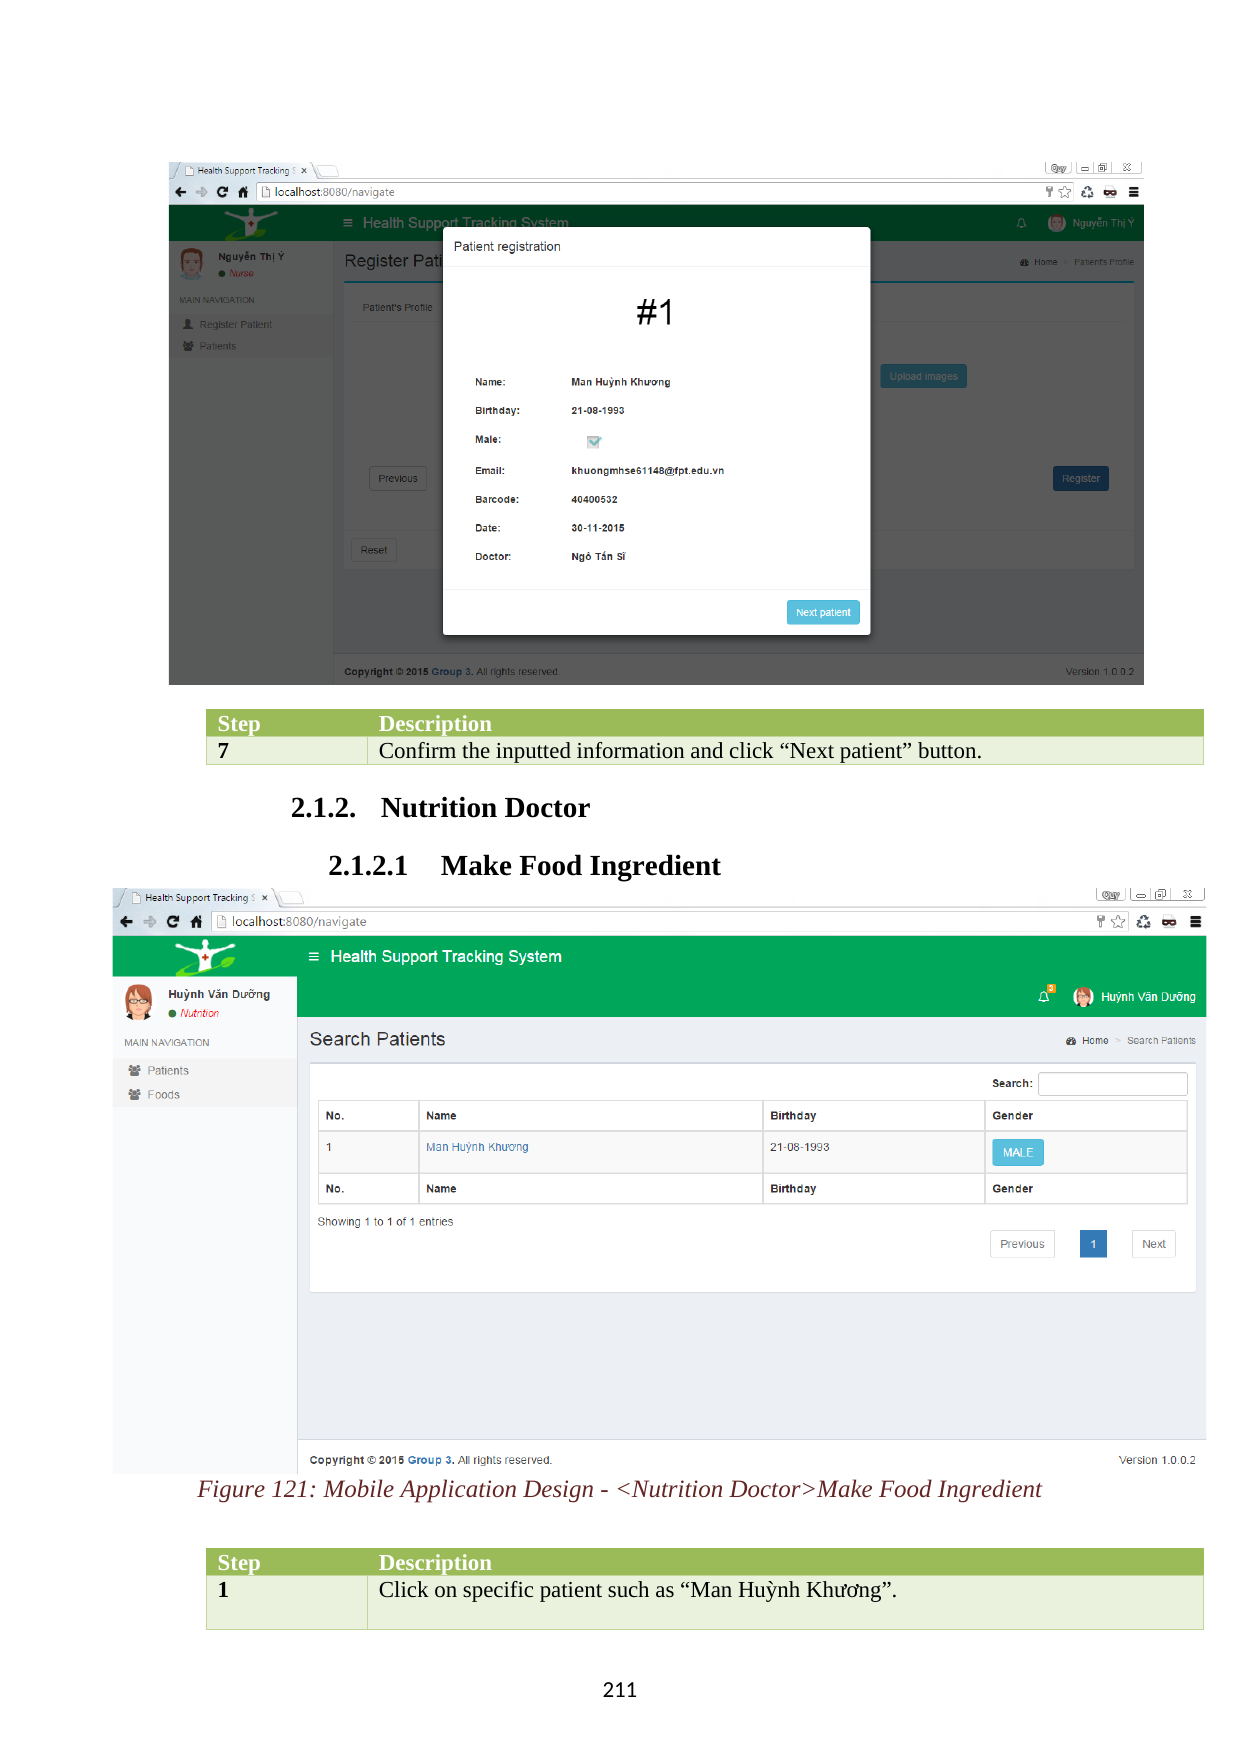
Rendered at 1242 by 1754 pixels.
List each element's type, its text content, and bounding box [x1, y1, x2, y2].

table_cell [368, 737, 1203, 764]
subtitle Nutrition Doctor [291, 790, 1146, 823]
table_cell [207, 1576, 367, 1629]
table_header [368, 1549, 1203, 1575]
picture [168, 162, 1144, 685]
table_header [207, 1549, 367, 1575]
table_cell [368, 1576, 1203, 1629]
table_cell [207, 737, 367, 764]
text Figure 121: Mobile Application Design - <Nutrition Doctor>Make Food Ingredient [94, 1474, 1146, 1503]
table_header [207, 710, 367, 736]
subtitle Make Food Ingredient [328, 848, 1146, 882]
picture [112, 888, 1207, 1474]
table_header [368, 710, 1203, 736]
